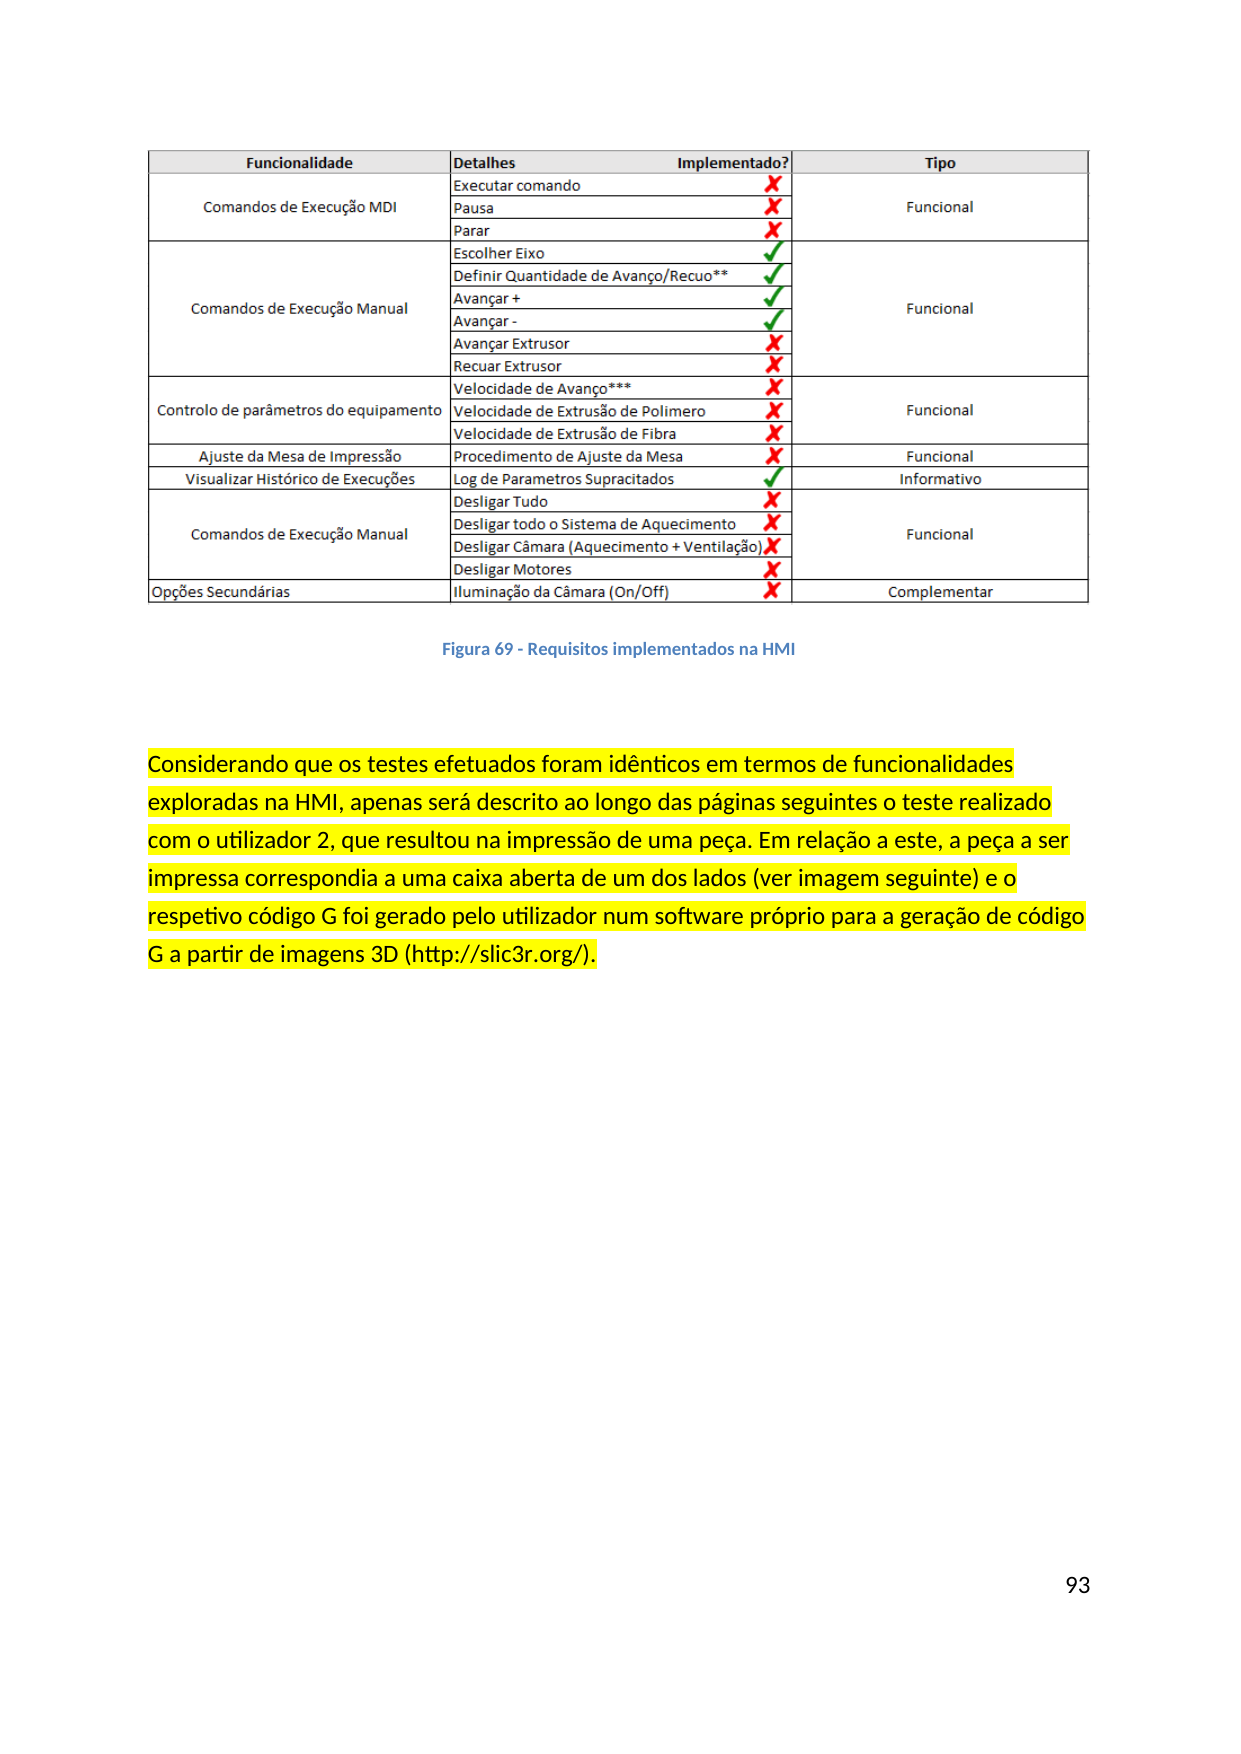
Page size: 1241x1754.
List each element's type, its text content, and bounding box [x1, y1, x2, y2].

picture [147, 150, 1091, 605]
text Considerando que os testes efetuados foram idênticos em termos de funcionalidades exploradas na HMI, apenas será descrito ao longo das páginas seguintes o teste realizado com o utilizador 2, que resultou na impressão de uma peça. Em relação a este, a peça a ser impressa correspondia a uma caixa aberta de um dos lados (ver imagem seguinte) e o respetivo código G foi gerado pelo utilizador num software próprio para a geração de código G a partir de imagens 3D (http://slic3r.org/). [148, 748, 1090, 969]
text Figura 69 - Requisitos implementados na HMI [148, 637, 1090, 660]
